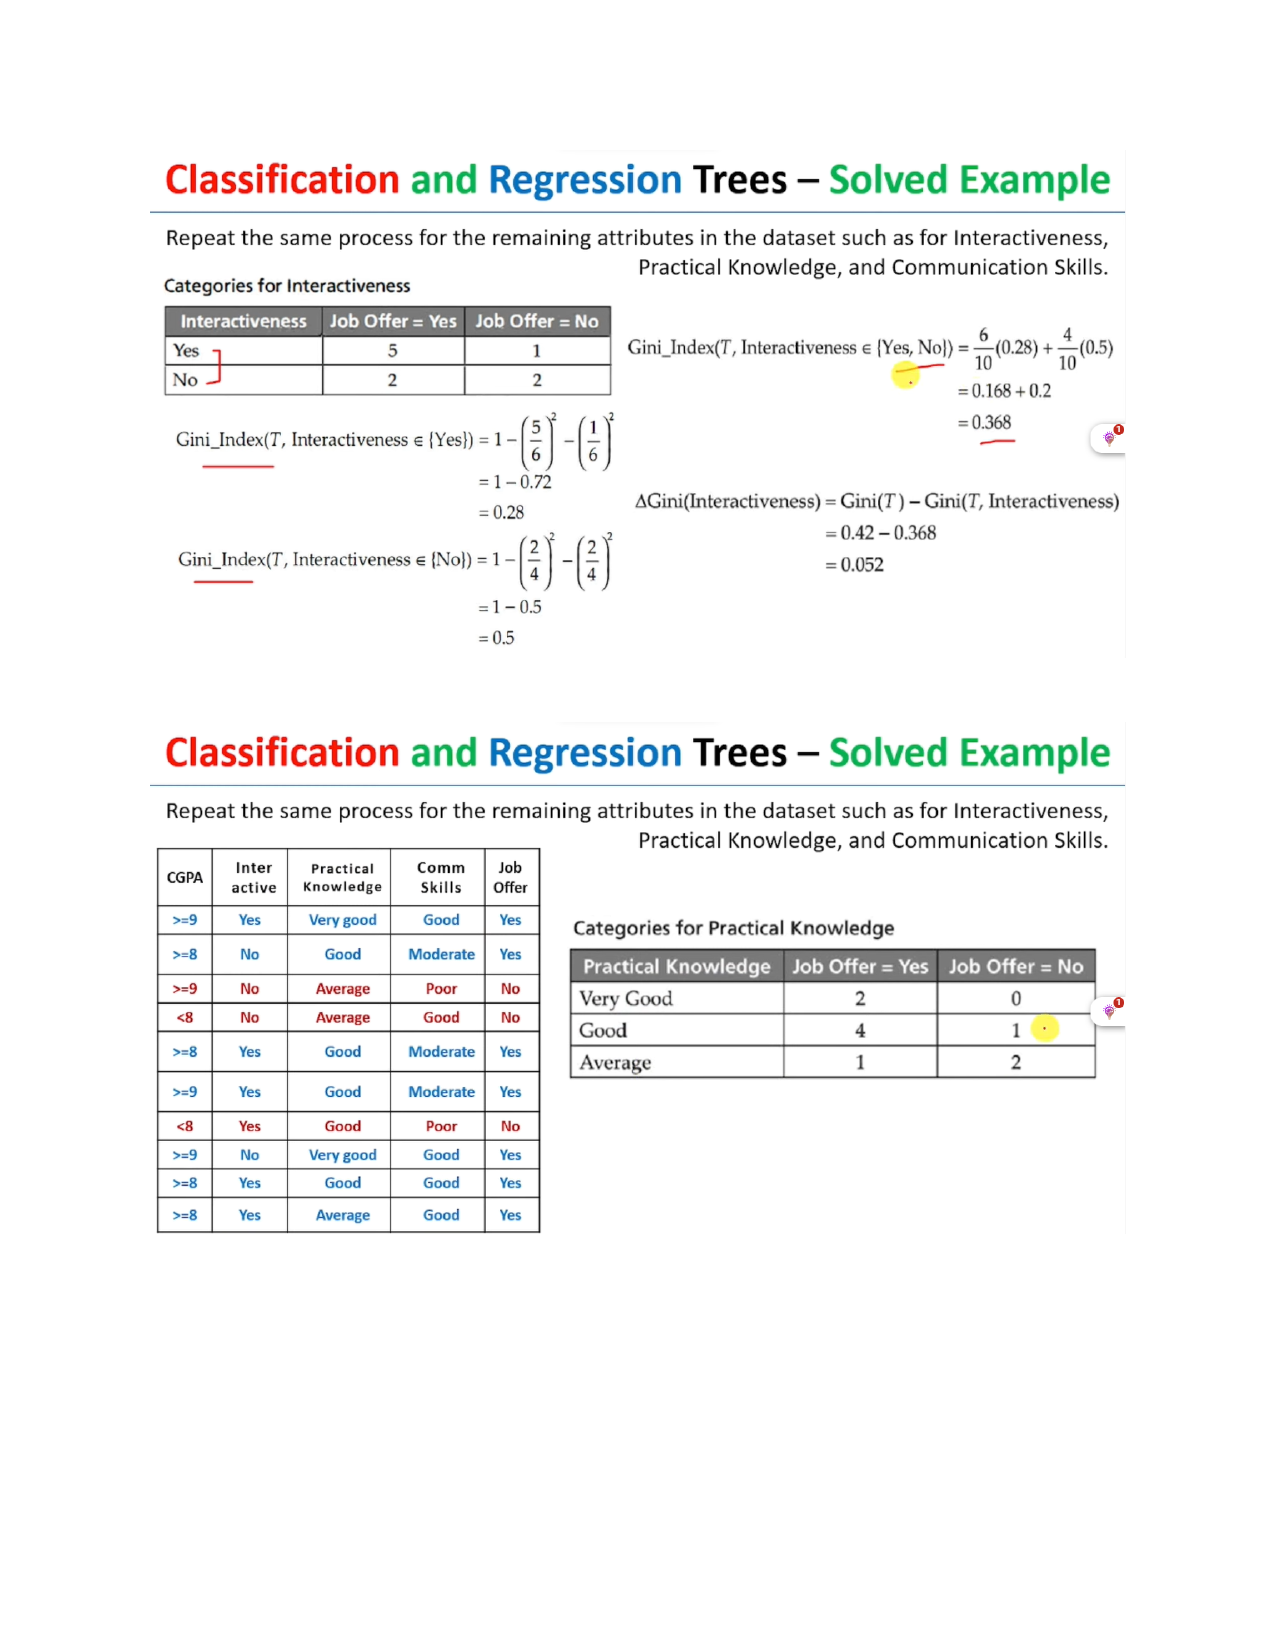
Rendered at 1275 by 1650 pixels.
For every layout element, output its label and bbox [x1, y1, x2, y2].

picture [150, 722, 1125, 1234]
picture [150, 150, 1125, 658]
